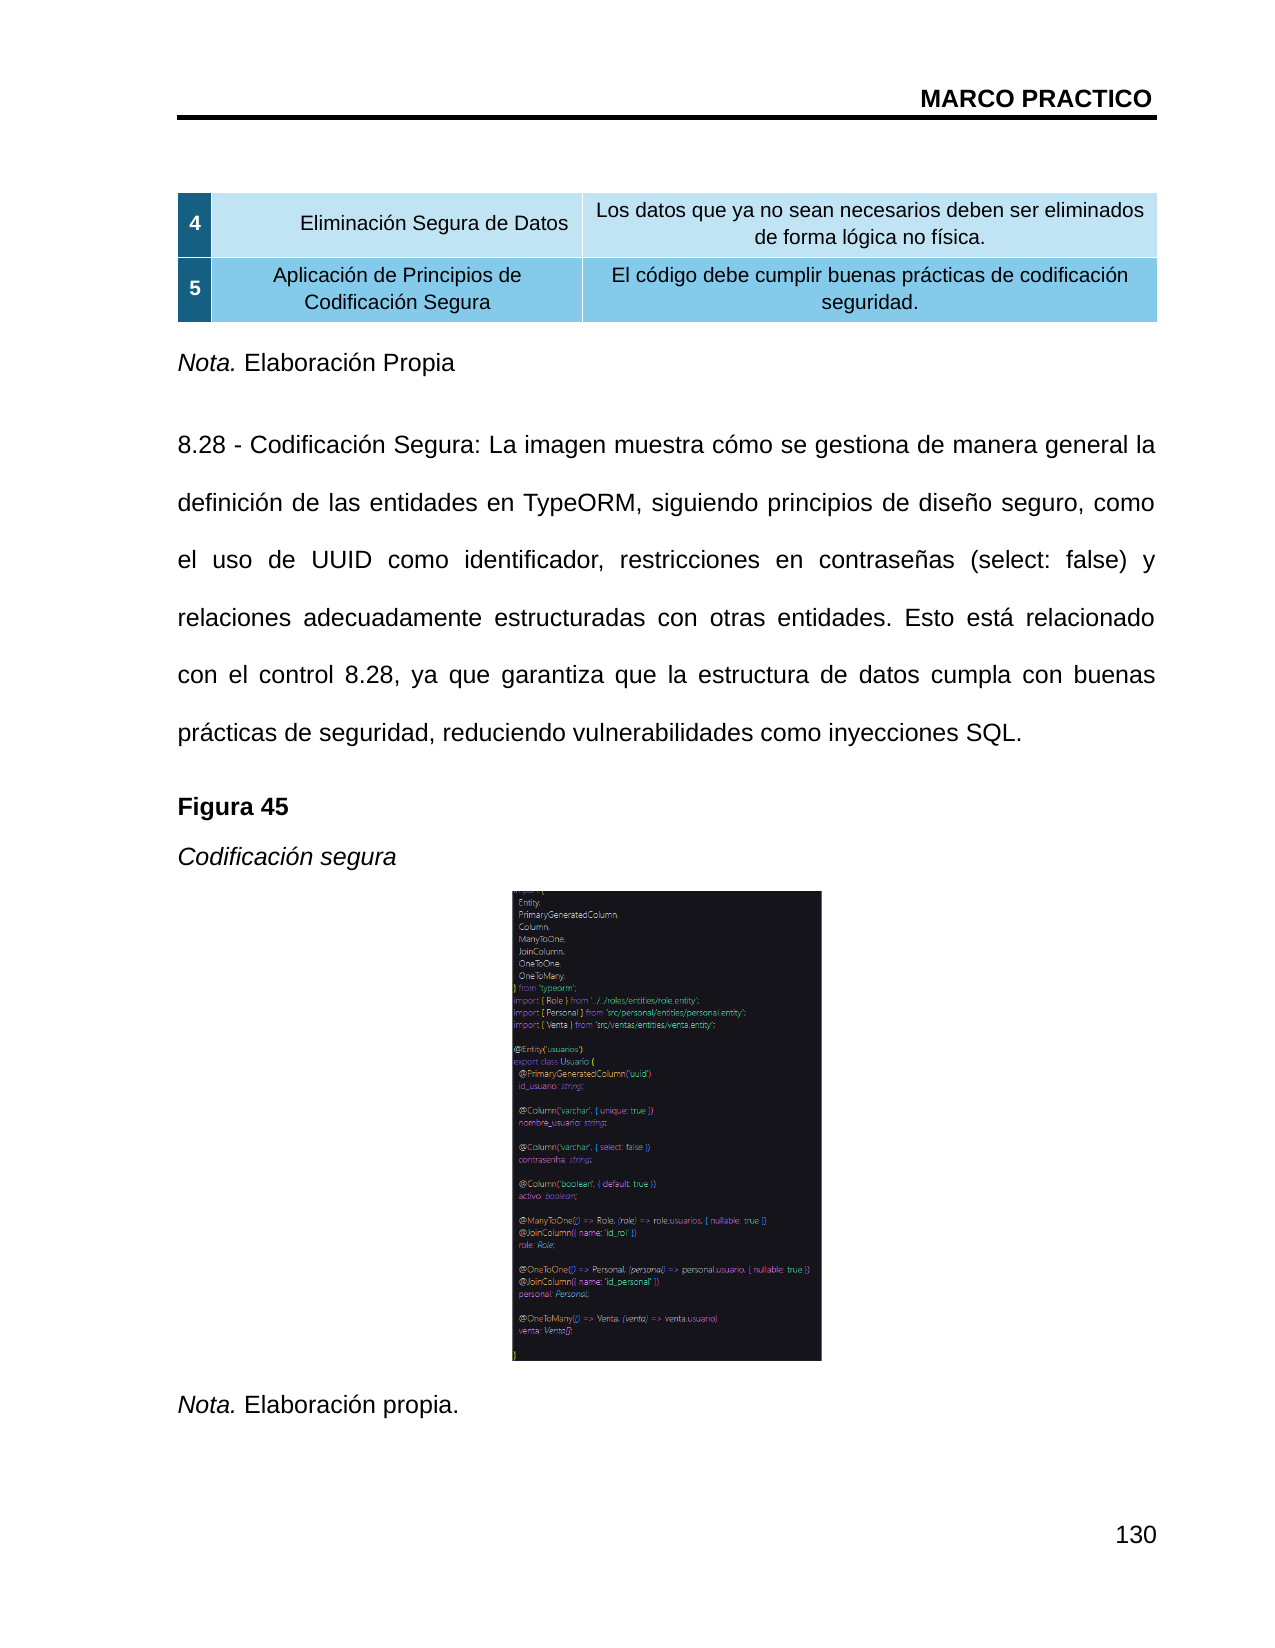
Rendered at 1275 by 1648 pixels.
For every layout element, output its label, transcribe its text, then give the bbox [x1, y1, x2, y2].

table_cell 4 [178, 193, 211, 257]
table_cell Los datos que ya no sean necesarios deben ser eliminados de forma lógica no física. [583, 193, 1157, 257]
text 8.28 - Codificación Segura: La imagen muestra cómo se gestiona de manera general la definición de las entidades en TypeORM, siguiendo principios de diseño seguro, como el uso de UUID como identificador, restricciones en contraseñas (select: false) y relaciones adecuadamente estructuradas con otras entidades. Esto está relacionado con el control 8.28, ya que garantiza que la estructura de datos cumpla con buenas prácticas de seguridad, reduciendo vulnerabilidades como inyecciones SQL. [177, 431, 1157, 747]
table_cell El código debe cumplir buenas prácticas de codificación seguridad. [583, 258, 1157, 322]
table_cell Eliminación Segura de Datos [212, 193, 582, 257]
text Nota. Elaboración Propia [177, 348, 1157, 377]
table_cell Aplicación de Principios de Codificación Segura [212, 258, 582, 322]
picture [512, 891, 822, 1361]
table_cell 5 [178, 258, 211, 322]
text Codificación segura [177, 842, 1157, 871]
text Nota. Elaboración propia. [177, 1390, 1157, 1419]
text Figura 45 [177, 792, 1157, 821]
